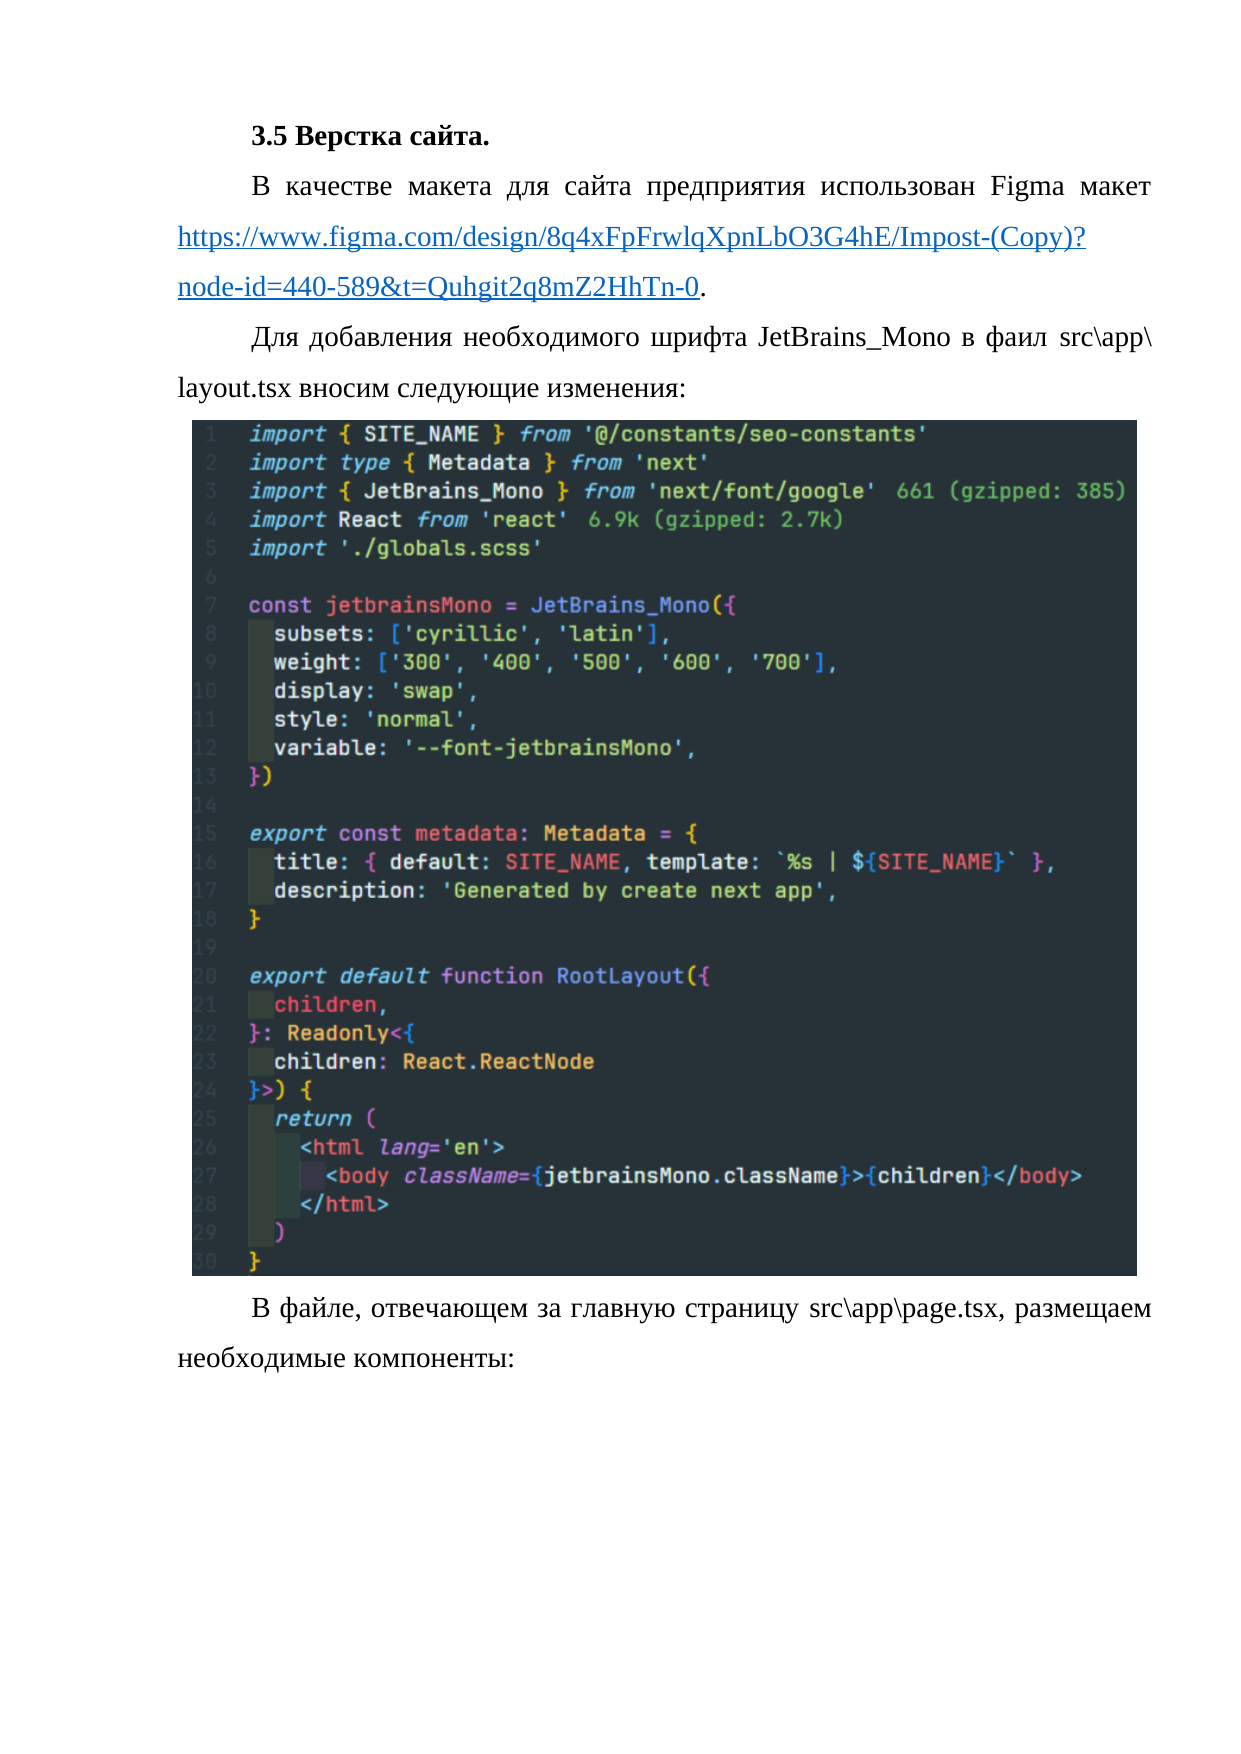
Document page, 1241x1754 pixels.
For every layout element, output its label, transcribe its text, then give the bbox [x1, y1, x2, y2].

text В качестве макета для сайта предприятия использован Figma макет https://www.figma.com/design/8q4xFpFrwlqXpnLbO3G4hE/Impost-(Copy)?node-id=440-589&t=Quhgit2q8mZ2HhTn-0. [177, 168, 1152, 303]
text 3.5 Верстка сайта. [177, 118, 1152, 152]
text Для добавления необходимого шрифта JetBrains_Mono в фаил src\app\layout.tsx вносим следующие изменения: [177, 319, 1152, 403]
picture [192, 420, 1137, 1276]
text В файле, отвечающем за главную страницу src\app\page.tsx, размещаем необходимые компоненты: [177, 1290, 1152, 1374]
